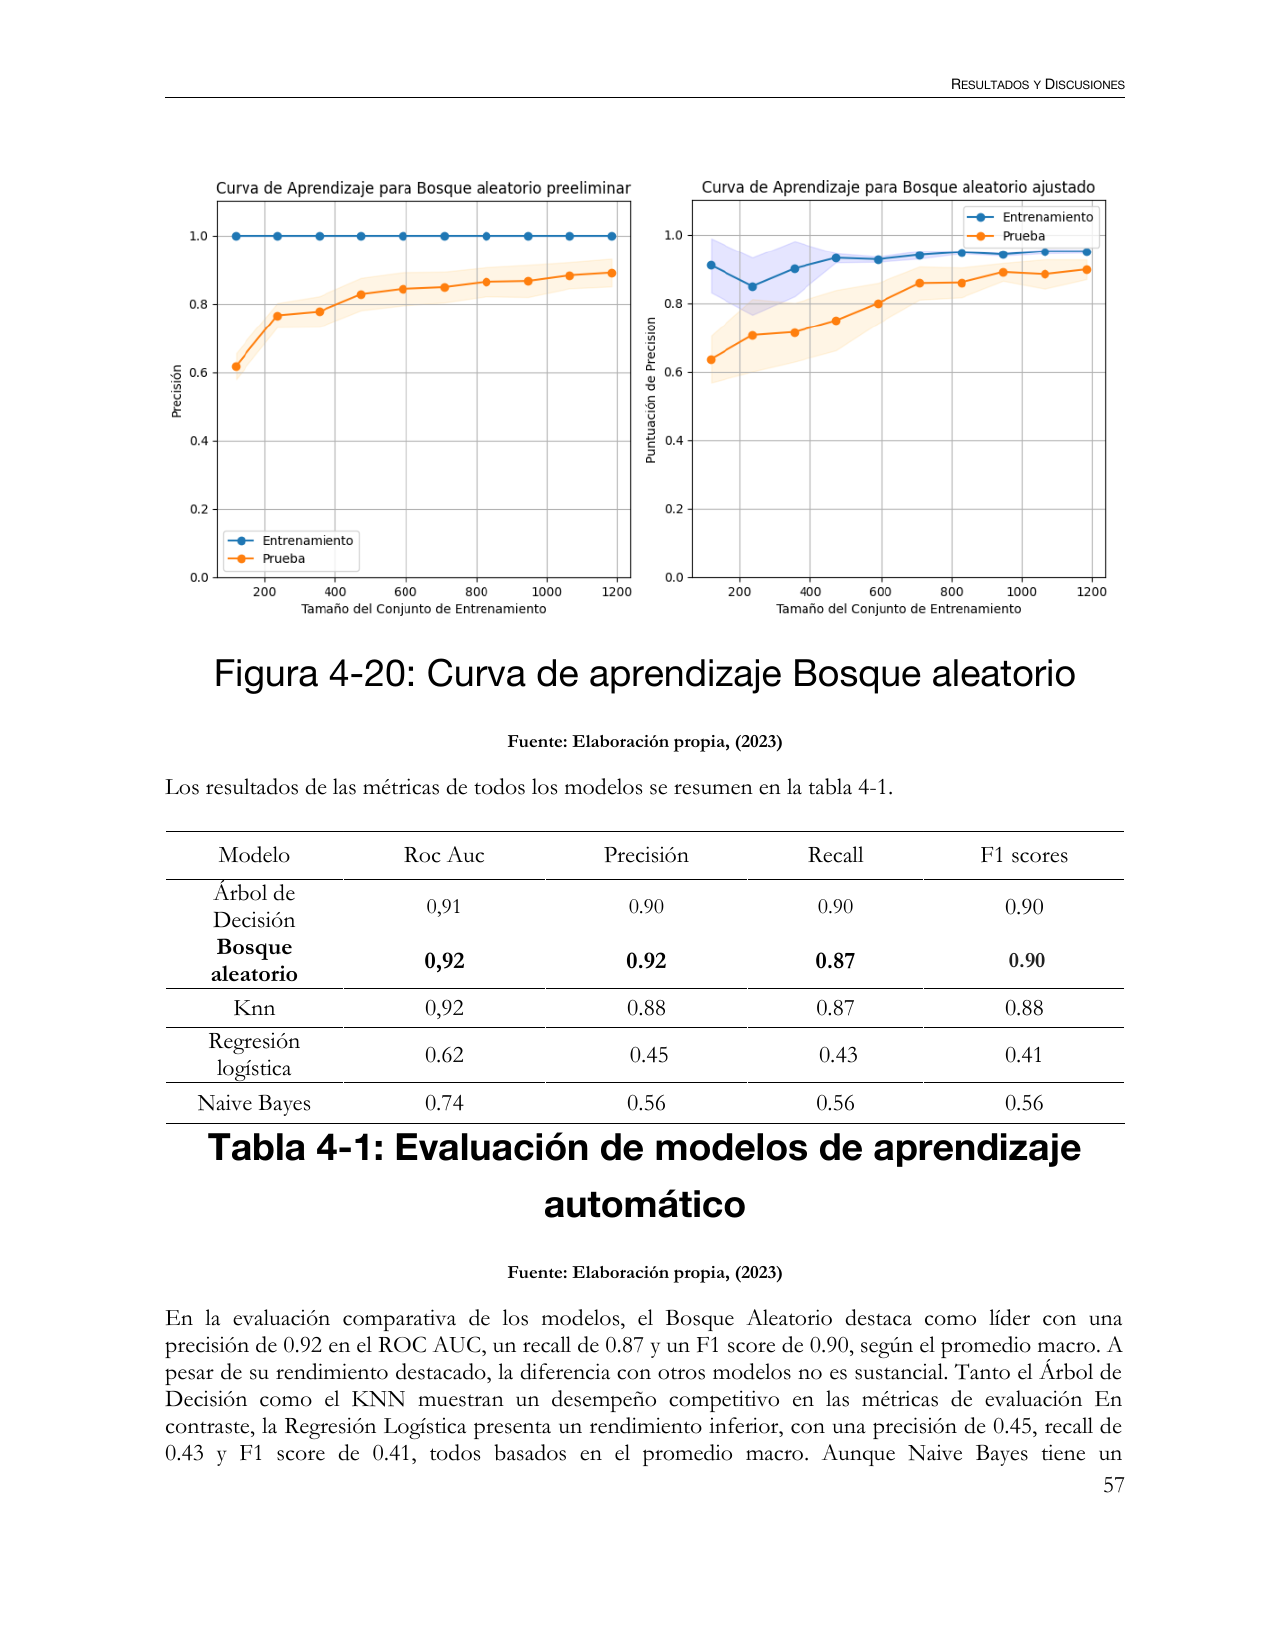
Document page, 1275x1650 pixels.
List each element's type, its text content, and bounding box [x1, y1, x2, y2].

table_header Modelo [166, 832, 343, 879]
table_cell 0.74 [344, 1083, 545, 1123]
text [165, 1304, 1125, 1466]
text Los resultados de las métricas de todos los modelos se resumen en la tabla 4-1. [165, 773, 1125, 801]
table_cell Bosque aleatorio [166, 934, 343, 988]
table_cell Árbol de Decisión [166, 880, 343, 934]
table_cell Regresión logística [166, 1028, 343, 1082]
table_cell 0.90 [748, 880, 923, 934]
table_cell 0.90 [546, 880, 747, 934]
table_cell 0.45 [546, 1028, 747, 1082]
table_cell 0,92 [344, 934, 545, 988]
table_cell 0.56 [924, 1082, 1125, 1123]
table_cell 0,92 [344, 989, 545, 1027]
table_cell 0,91 [344, 880, 545, 934]
table_cell 0.43 [748, 1028, 923, 1082]
subtitle Tabla 4-1: Evaluación de modelos de aprendizaje automático [165, 1124, 1125, 1228]
table_cell 0.88 [924, 988, 1125, 1027]
table_cell 0.87 [748, 989, 923, 1027]
subtitle Figura 4-20: Curva de aprendizaje Bosque aleatorio [165, 650, 1125, 697]
table_cell 0.62 [344, 1028, 545, 1082]
table_cell Naive Bayes [166, 1083, 343, 1123]
text Fuente: Elaboración propia, (2023) [165, 732, 1125, 753]
table_cell 0.87 [748, 934, 923, 988]
table_cell 0.92 [546, 934, 747, 988]
table_cell 0.88 [546, 989, 747, 1027]
table_header Recall [748, 832, 923, 879]
picture [165, 177, 1125, 629]
table_header Roc Auc [344, 832, 545, 879]
table_cell 0.56 [748, 1083, 923, 1123]
table_cell 0.90 [924, 880, 1124, 934]
table_cell Knn [166, 989, 343, 1027]
table_cell 0.41 [924, 1027, 1125, 1082]
table_cell 0.56 [546, 1083, 747, 1123]
table_cell 0.90 [924, 934, 1125, 988]
table_header F1 scores [924, 832, 1124, 879]
text Fuente: Elaboración propia, (2023) [165, 1262, 1125, 1284]
table_header Precisión [546, 832, 747, 879]
